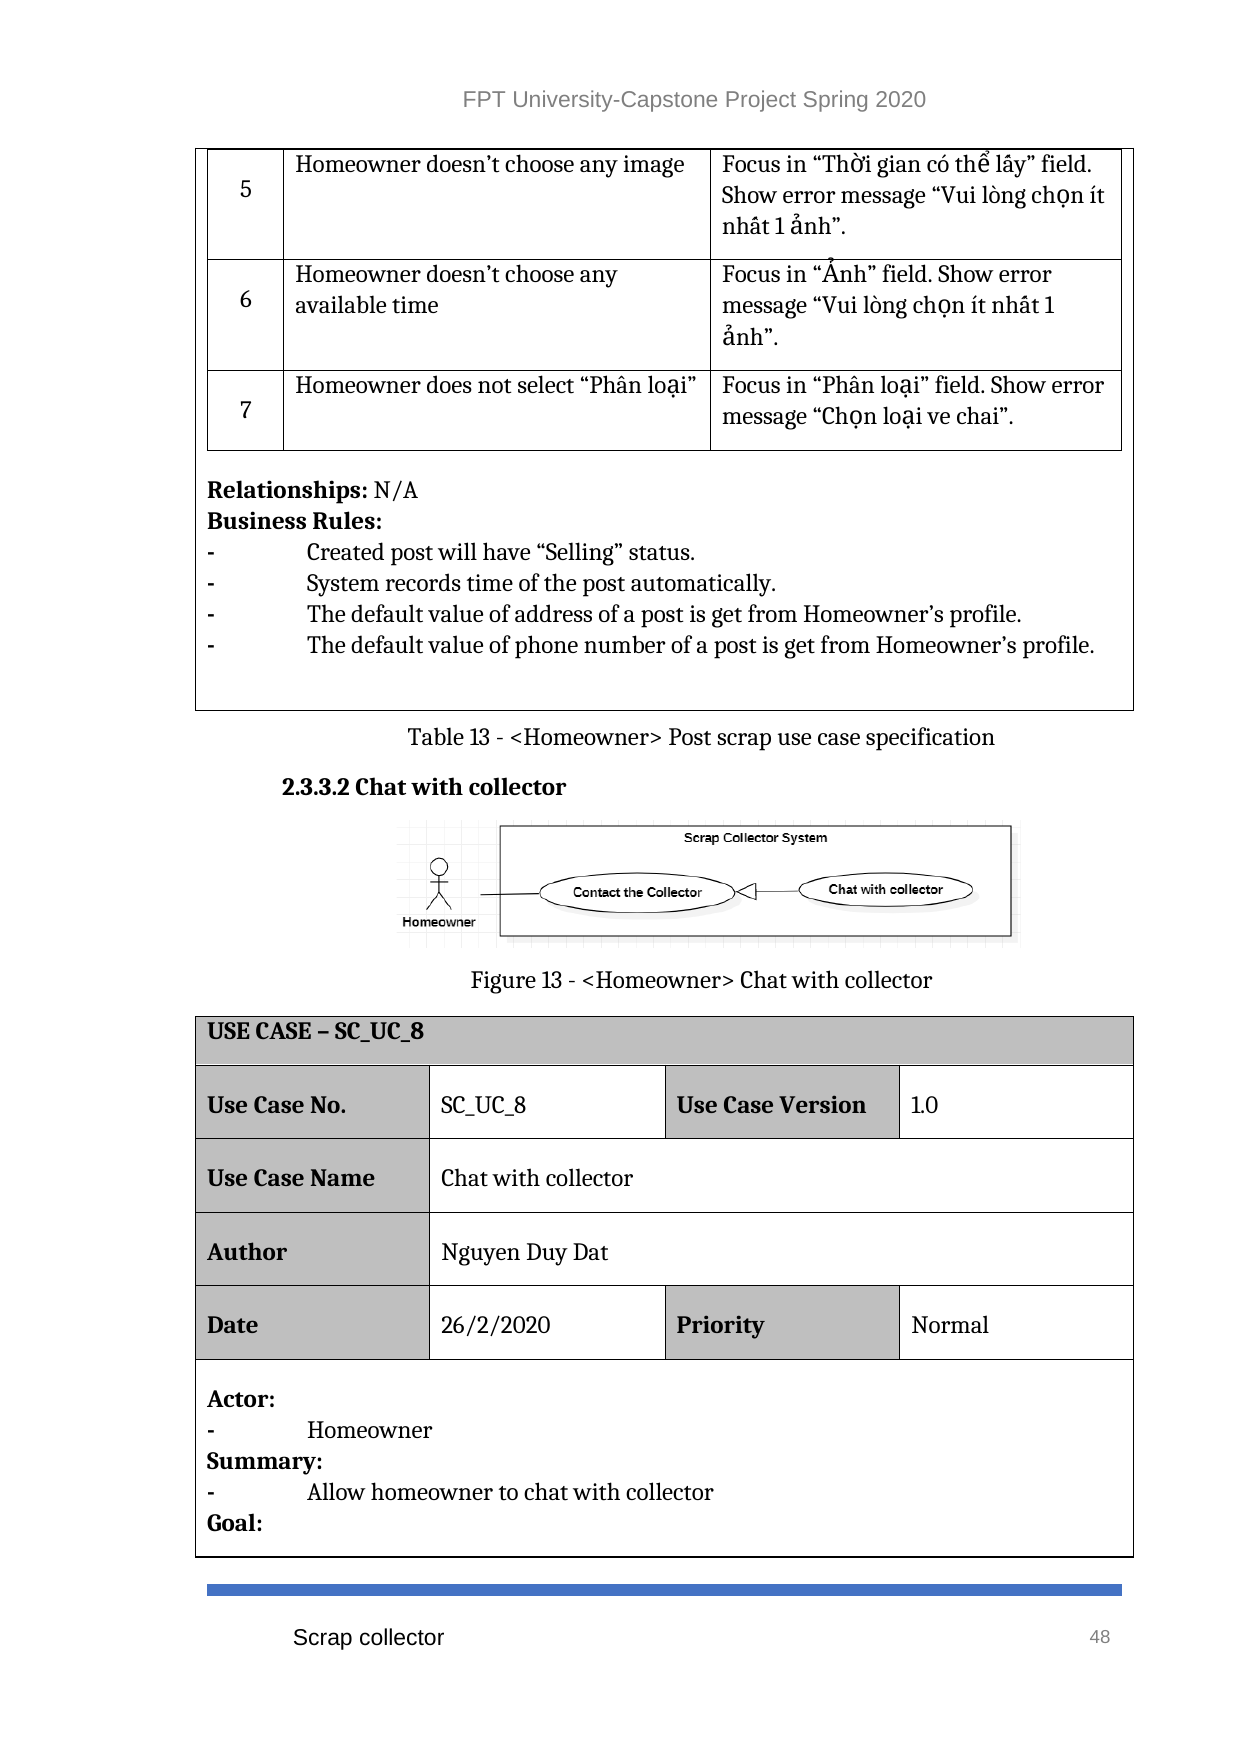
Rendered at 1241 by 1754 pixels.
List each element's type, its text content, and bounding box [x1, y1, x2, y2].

table_cell Normal [900, 1286, 1133, 1359]
table_cell Use Case No. [196, 1066, 429, 1138]
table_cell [196, 149, 1133, 709]
text Table - <Homeowner> Post scrap use case specification [207, 723, 1122, 752]
table_header USE CASE – SC_UC_8 [196, 1017, 1133, 1064]
table_cell 1.0 [900, 1066, 1133, 1138]
table_cell Use Case Version [666, 1066, 899, 1138]
picture [396, 820, 1021, 948]
table_cell SC_UC_8 [430, 1066, 665, 1138]
table_cell 26/2/2020 [430, 1286, 665, 1359]
text Figure - <Homeowner> Chat with collector [207, 966, 1122, 995]
table_cell Priority [666, 1286, 899, 1359]
table_cell Chat with collector [430, 1139, 1133, 1212]
table_cell Date [196, 1286, 429, 1359]
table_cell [196, 1360, 1133, 1556]
table_cell Nguyen Duy Dat [430, 1213, 1133, 1285]
subtitle 2.3.3.2 Chat with collector [282, 773, 1122, 801]
table_cell Author [196, 1213, 429, 1285]
table_cell Use Case Name [196, 1139, 429, 1212]
